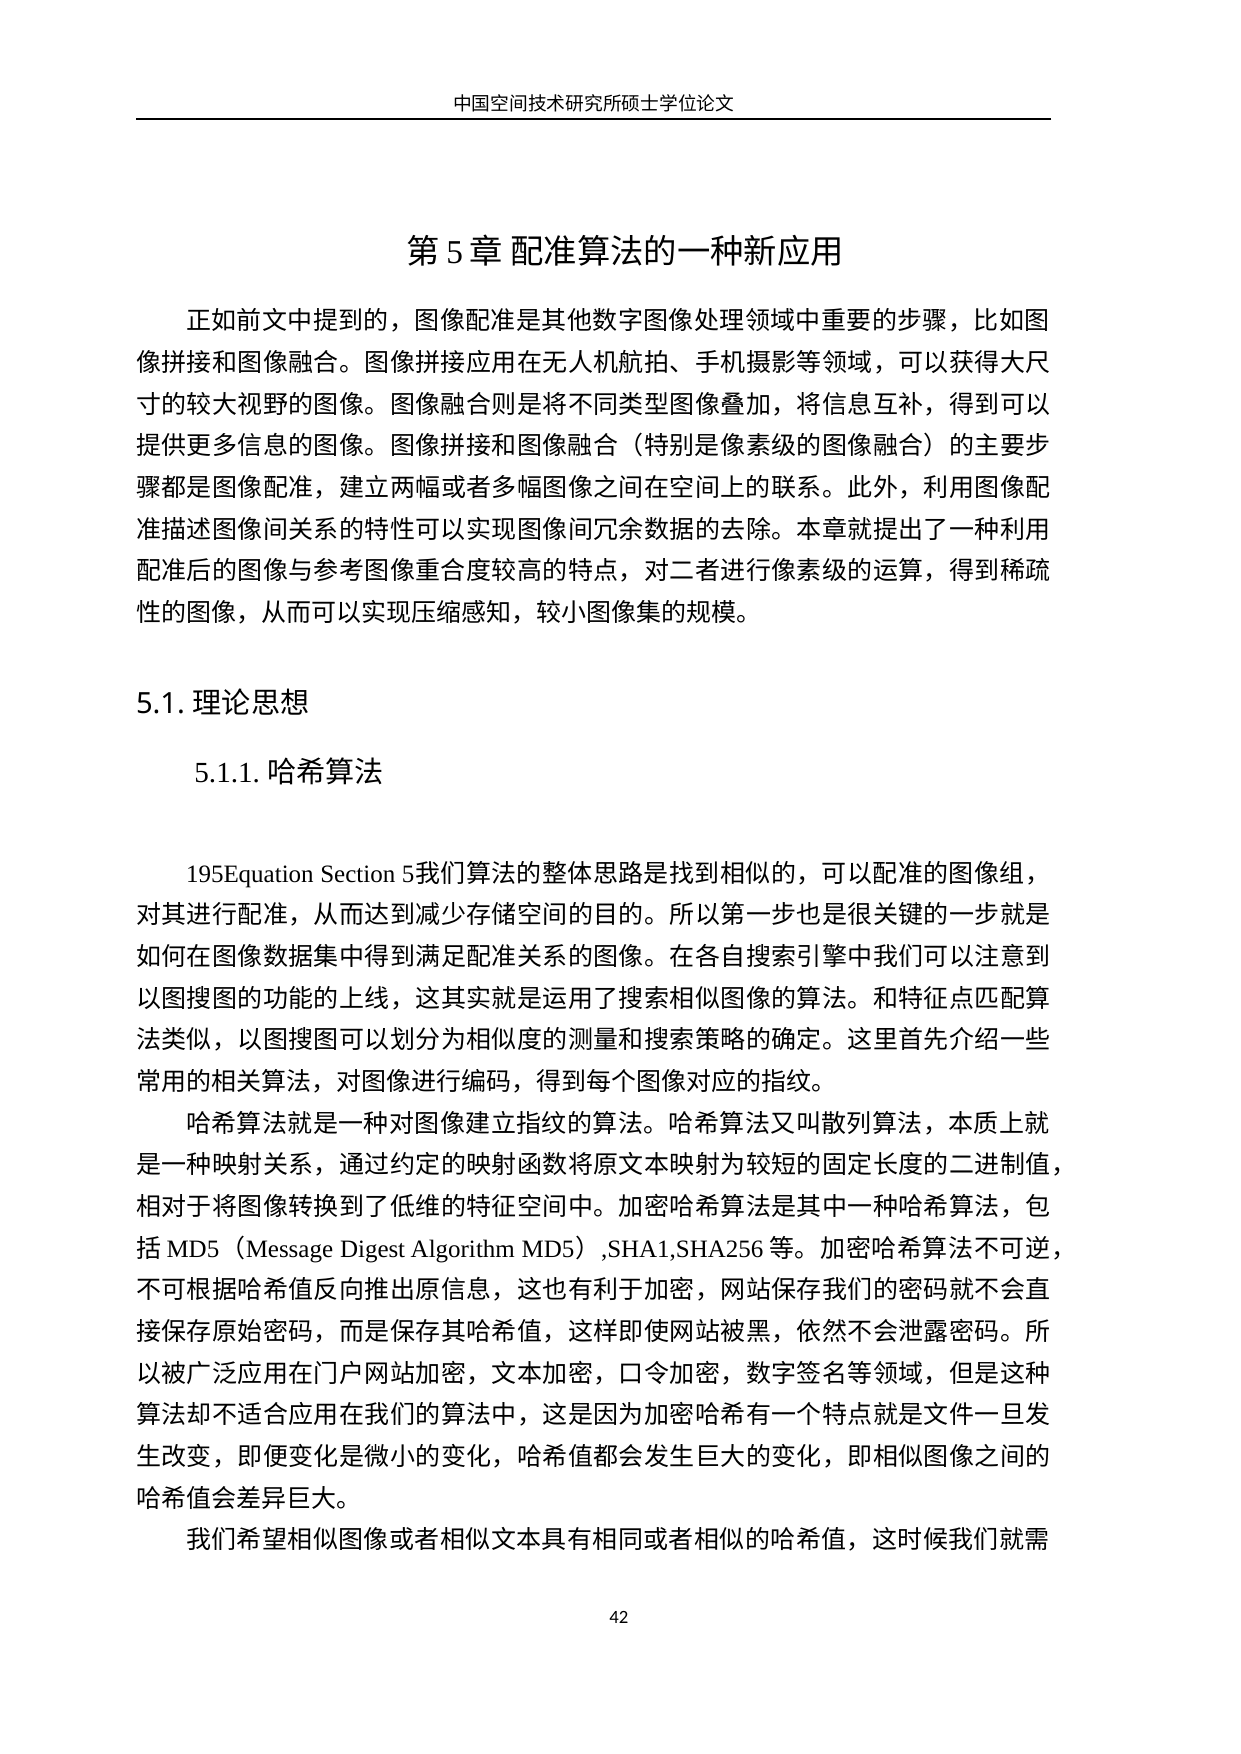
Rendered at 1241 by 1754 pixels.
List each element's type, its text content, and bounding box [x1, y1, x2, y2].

text 正如前文中提到的，图像配准是其他数字图像处理领域中重要的步骤，比如图像拼接和图像融合。图像拼接应用在无人机航拍、手机摄影等领域，可以获得大尺寸的较大视野的图像。图像融合则是将不同类型图像叠加，将信息互补，得到可以提供更多信息的图像。图像拼接和图像融合（特别是像素级的图像融合）的主要步骤都是图像配准，建立两幅或者多幅图像之间在空间上的联系。此外，利用图像配准描述图像间关系的特性可以实现图像间冗余数据的去除。本章就提出了一种利用配准后的图像与参考图像重合度较高的特点，对二者进行像素级的运算，得到稀疏性的图像，从而可以实现压缩感知，较小图像集的规模。 [136, 296, 1051, 630]
subtitle 5.1. 理论思想 [136, 680, 1051, 721]
subtitle 5.1.1. 哈希算法 [136, 748, 1051, 791]
text 哈希算法就是一种对图像建立指纹的算法。哈希算法又叫散列算法，本质上就是一种映射关系，通过约定的映射函数将原文本映射为较短的固定长度的二进制值，相对于将图像转换到了低维的特征空间中。加密哈希算法是其中一种哈希算法，包括MD5（Message Digest Algorithm MD5）,SHA1,SHA256等。加密哈希算法不可逆，不可根据哈希值反向推出原信息，这也有利于加密，网站保存我们的密码就不会直接保存原始密码，而是保存其哈希值，这样即使网站被黑，依然不会泄露密码。所以被广泛应用在门户网站加密，文本加密，口令加密，数字签名等领域，但是这种算法却不适合应用在我们的算法中，这是因为加密哈希有一个特点就是文件一旦发生改变，即便变化是微小的变化，哈希值都会发生巨大的变化，即相似图像之间的哈希值会差异巨大。 [136, 1099, 1051, 1515]
subtitle 第5章 配准算法的一种新应用 [136, 230, 1051, 271]
text 我们算法的整体思路是找到相似的，可以配准的图像组，对其进行配准，从而达到减少存储空间的目的。所以第一步也是很关键的一步就是如何在图像数据集中得到满足配准关系的图像。在各自搜索引擎中我们可以注意到以图搜图的功能的上线，这其实就是运用了搜索相似图像的算法。和特征点匹配算法类似，以图搜图可以划分为相似度的测量和搜索策略的确定。这里首先介绍一些常用的相关算法，对图像进行编码，得到每个图像对应的指纹。 [136, 849, 1051, 1099]
